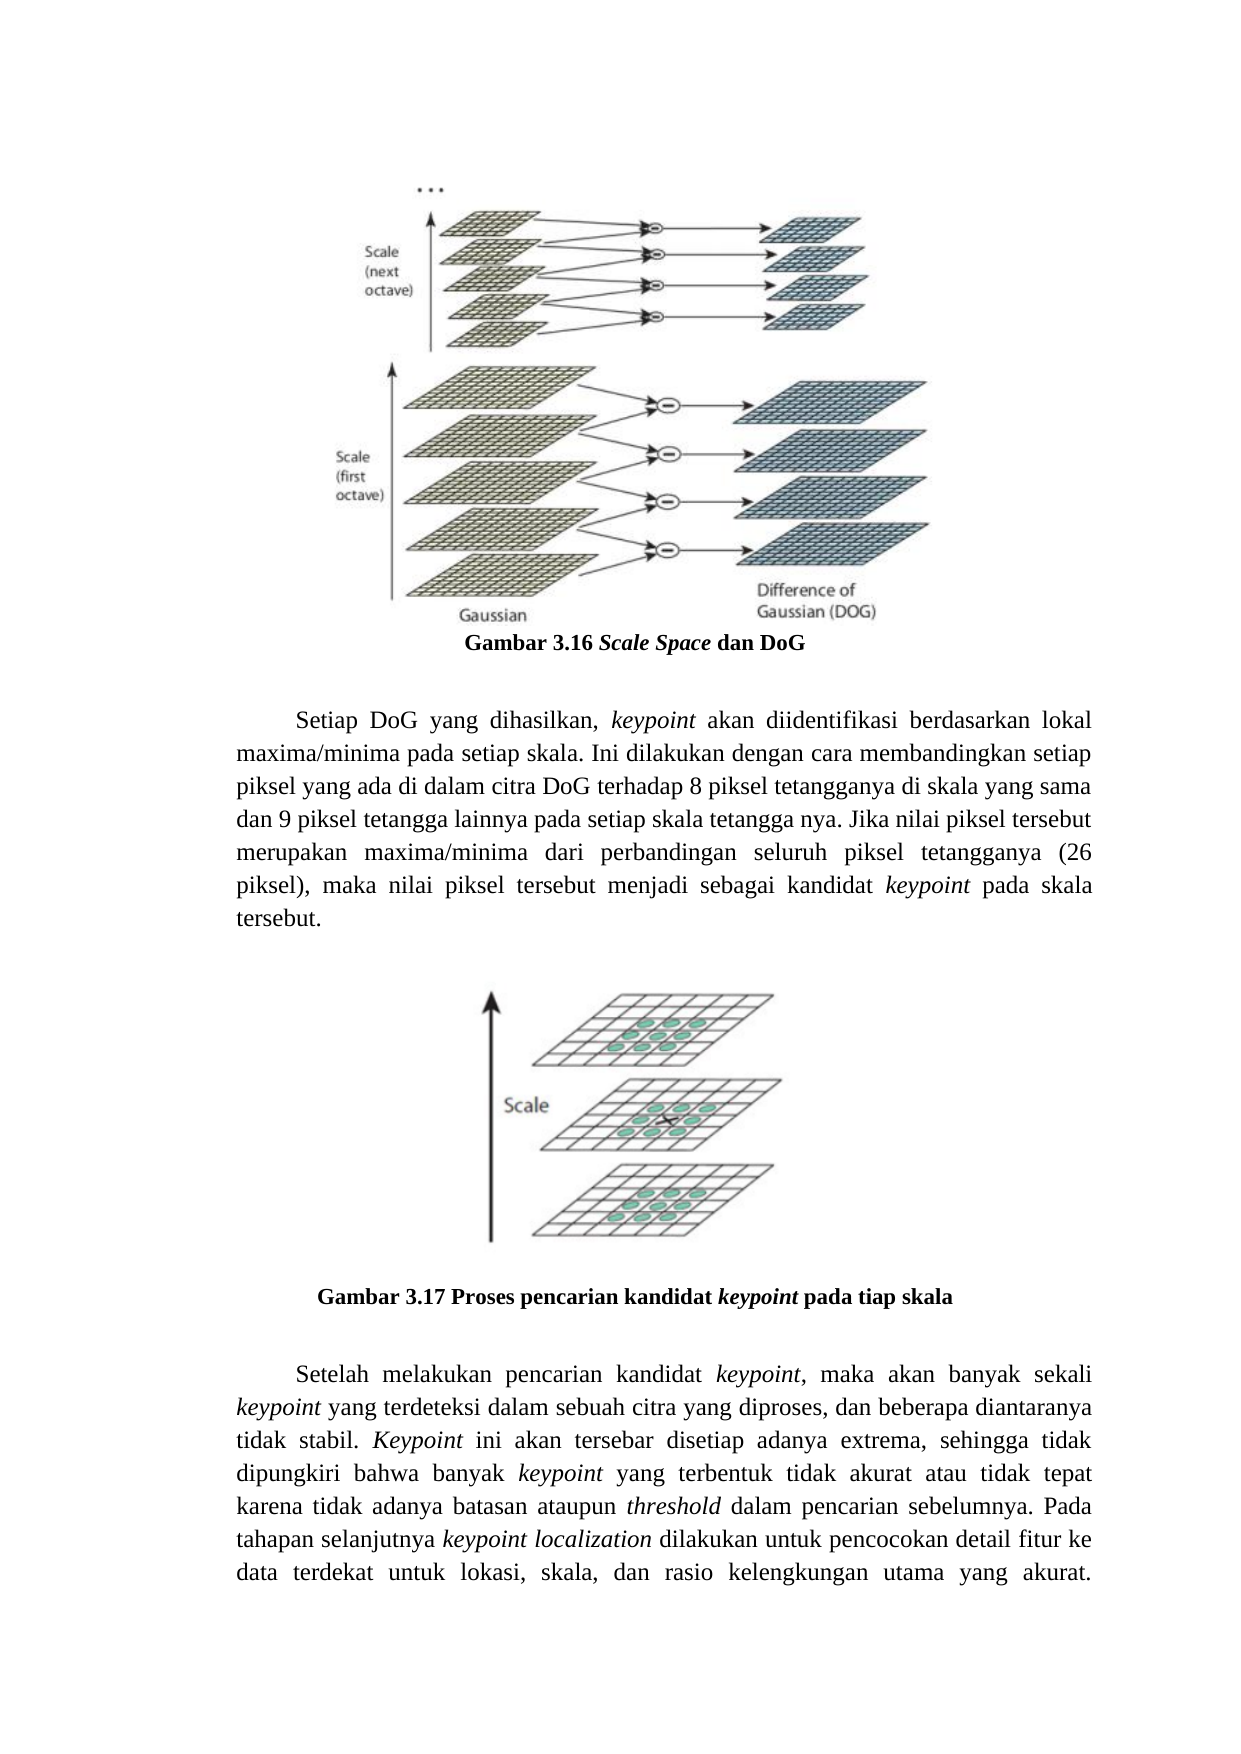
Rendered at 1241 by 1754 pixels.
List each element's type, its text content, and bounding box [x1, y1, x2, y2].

picture [445, 948, 825, 1279]
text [236, 1359, 1092, 1586]
picture [324, 177, 946, 626]
text Setiap DoG yang dihasilkan, keypoint akan diidentifikasi berdasarkan lokal maxima/minima pada setiap skala. Ini dilakukan dengan cara membandingkan setiap piksel yang ada di dalam citra DoG terhadap 8 piksel tetangganya di skala yang sama dan 9 piksel tetangga lainnya pada setiap skala tetangga nya. Jika nilai piksel tersebut merupakan maxima/minima dari perbandingan seluruh piksel tetangganya (26 piksel), maka nilai piksel tersebut menjadi sebagai kandidat keypoint pada skala tersebut. [236, 705, 1092, 932]
